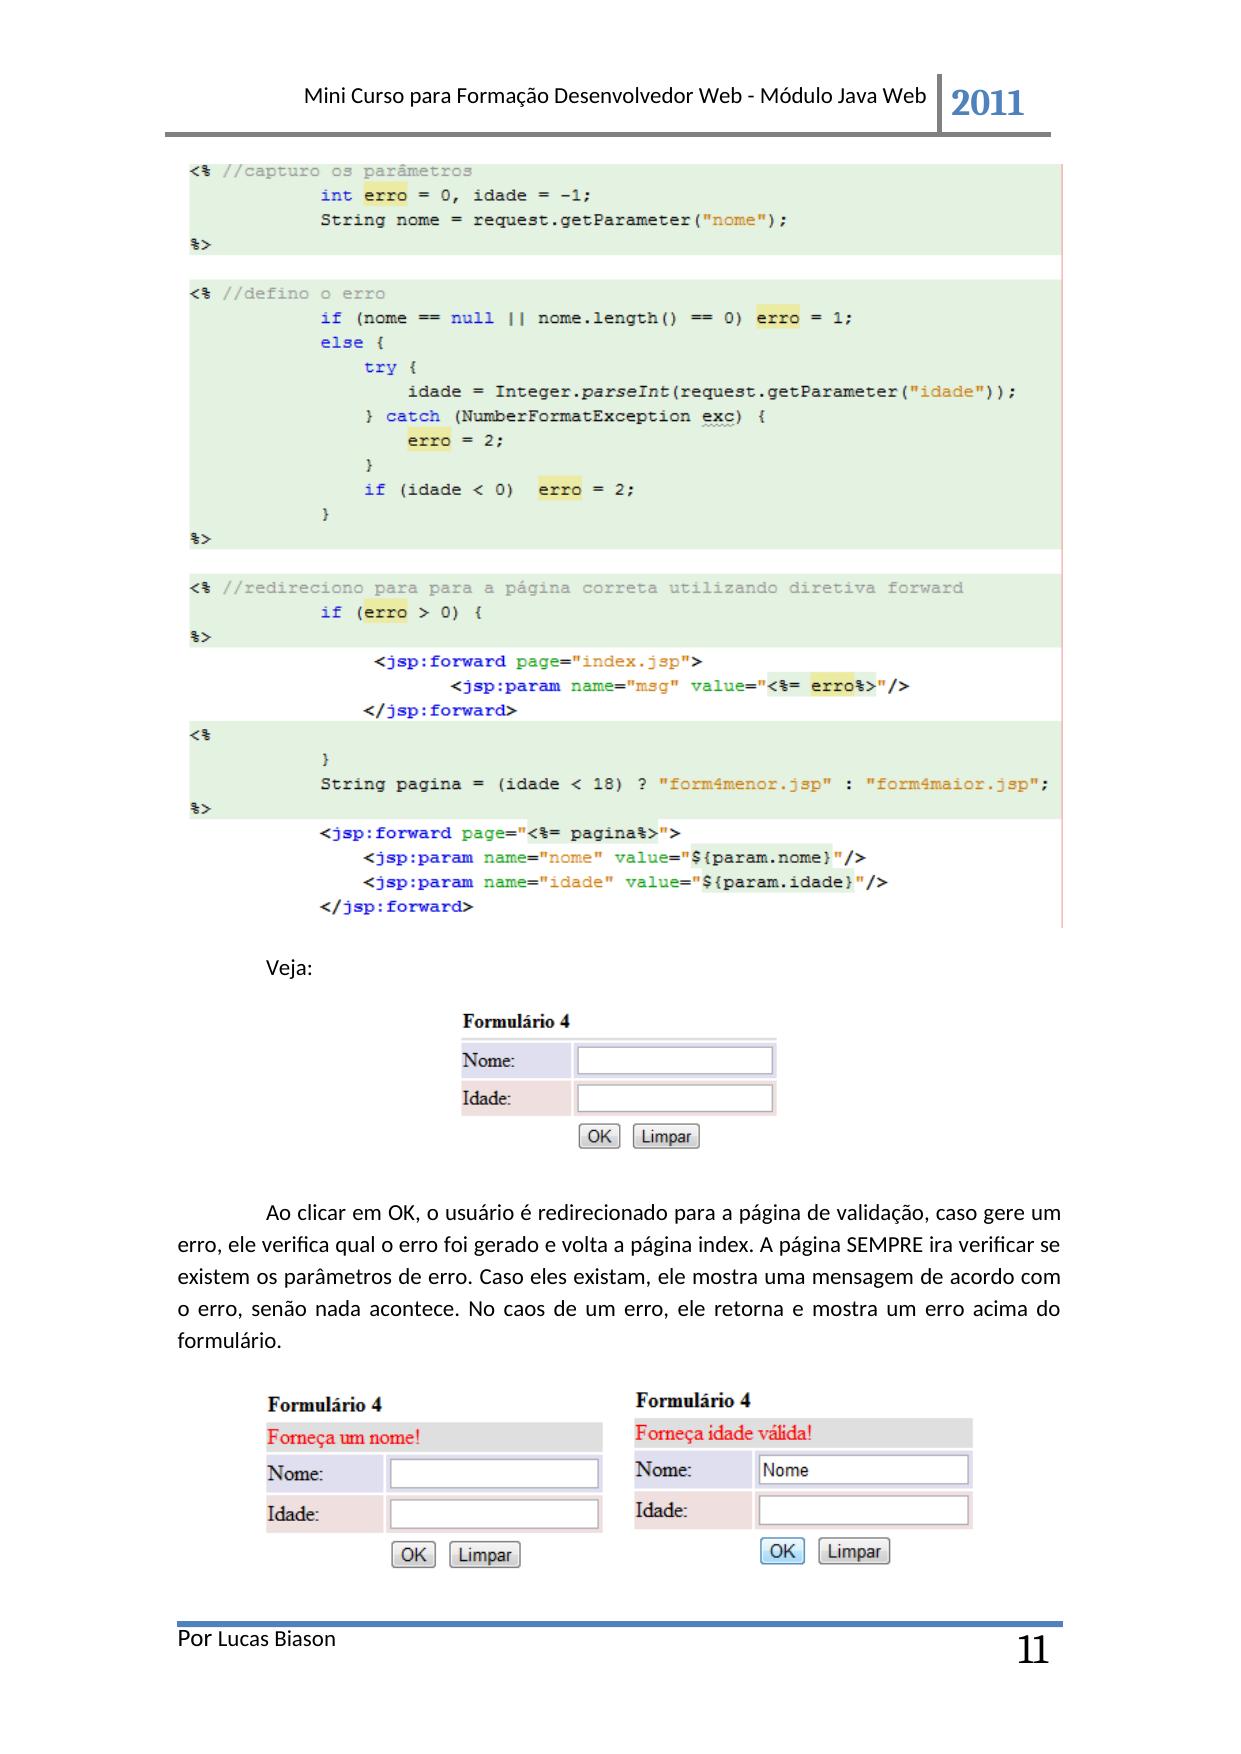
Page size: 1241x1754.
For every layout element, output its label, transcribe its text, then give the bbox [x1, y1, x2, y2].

picture [449, 1005, 791, 1173]
text Ao clicar em OK, o usuário é redirecionado para a página de validação, caso gere um erro, ele verifica qual o erro foi gerado e volta a página index. A página SEMPRE ira verificar se existem os parâmetros de erro. Caso eles existam, ele mostra uma mensagem de acordo com o erro, senão nada acontece. No caos de um erro, ele retorna e mostra um erro acima do formulário. [177, 1198, 1063, 1354]
text Veja: [177, 953, 1063, 981]
picture [177, 164, 1063, 928]
picture [253, 1379, 988, 1601]
